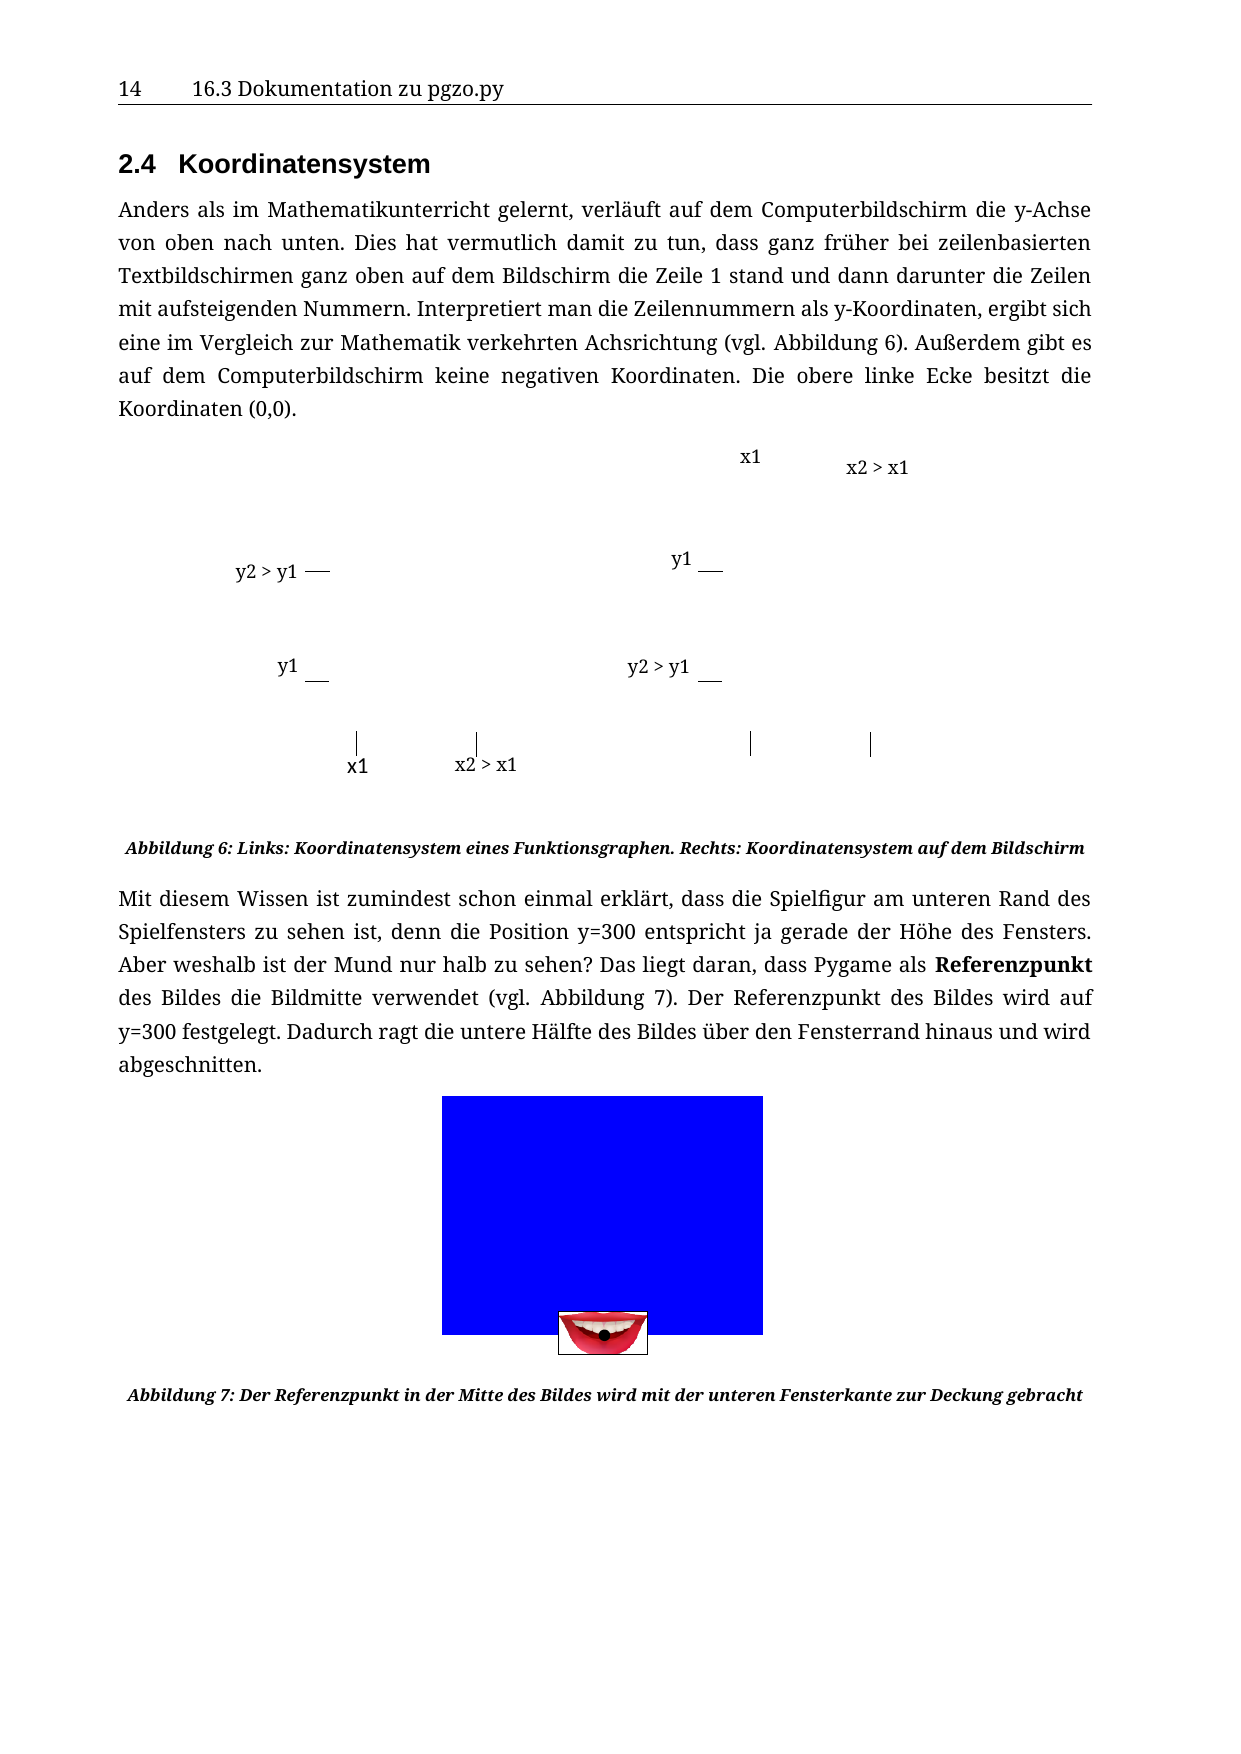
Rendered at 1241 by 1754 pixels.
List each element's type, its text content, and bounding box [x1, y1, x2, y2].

picture [559, 1312, 647, 1354]
text Abbildung 7: Der Referenzpunkt in der Mitte des Bildes wird mit der unteren Fensterkante zur Deckung gebracht [118, 1383, 1092, 1406]
subtitle Koordinatensystem [118, 148, 1092, 179]
text Mit diesem Wissen ist zumindest schon einmal erklärt, dass die Spielfigur am unteren Rand des Spielfensters zu sehen ist, denn die Position y=300 entspricht ja gerade der Höhe des Fensters. Aber weshalb ist der Mund nur halb zu sehen? Das liegt daran, dass Pygame als Referenzpunkt des Bildes die Bildmitte verwendet (vgl. Abbildung 7). Der Referenzpunkt des Bildes wird auf y=300 festgelegt. Dadurch ragt die untere Hälfte des Bildes über den Fensterrand hinaus und wird abgeschnitten. [118, 884, 1092, 1078]
text Abbildung 6: Links: Koordinatensystem eines Funktionsgraphen. Rechts: Koordinatensystem auf dem Bildschirm [118, 836, 1092, 859]
text Anders als im Mathematikunterricht gelernt, verläuft auf dem Computerbildschirm die y-Achse von oben nach unten. Dies hat vermutlich damit zu tun, dass ganz früher bei zeilenbasierten Textbildschirmen ganz oben auf dem Bildschirm die Zeile 1 stand und dann darunter die Zeilen mit aufsteigenden Nummern. Interpretiert man die Zeilennummern als y-Koordinaten, ergibt sich eine im Vergleich zur Mathematik verkehrten Achsrichtung (vgl. Abbildung 6). Außerdem gibt es auf dem Computerbildschirm keine negativen Koordinaten. Die obere linke Ecke besitzt die Koordinaten (0,0). [118, 195, 1092, 422]
